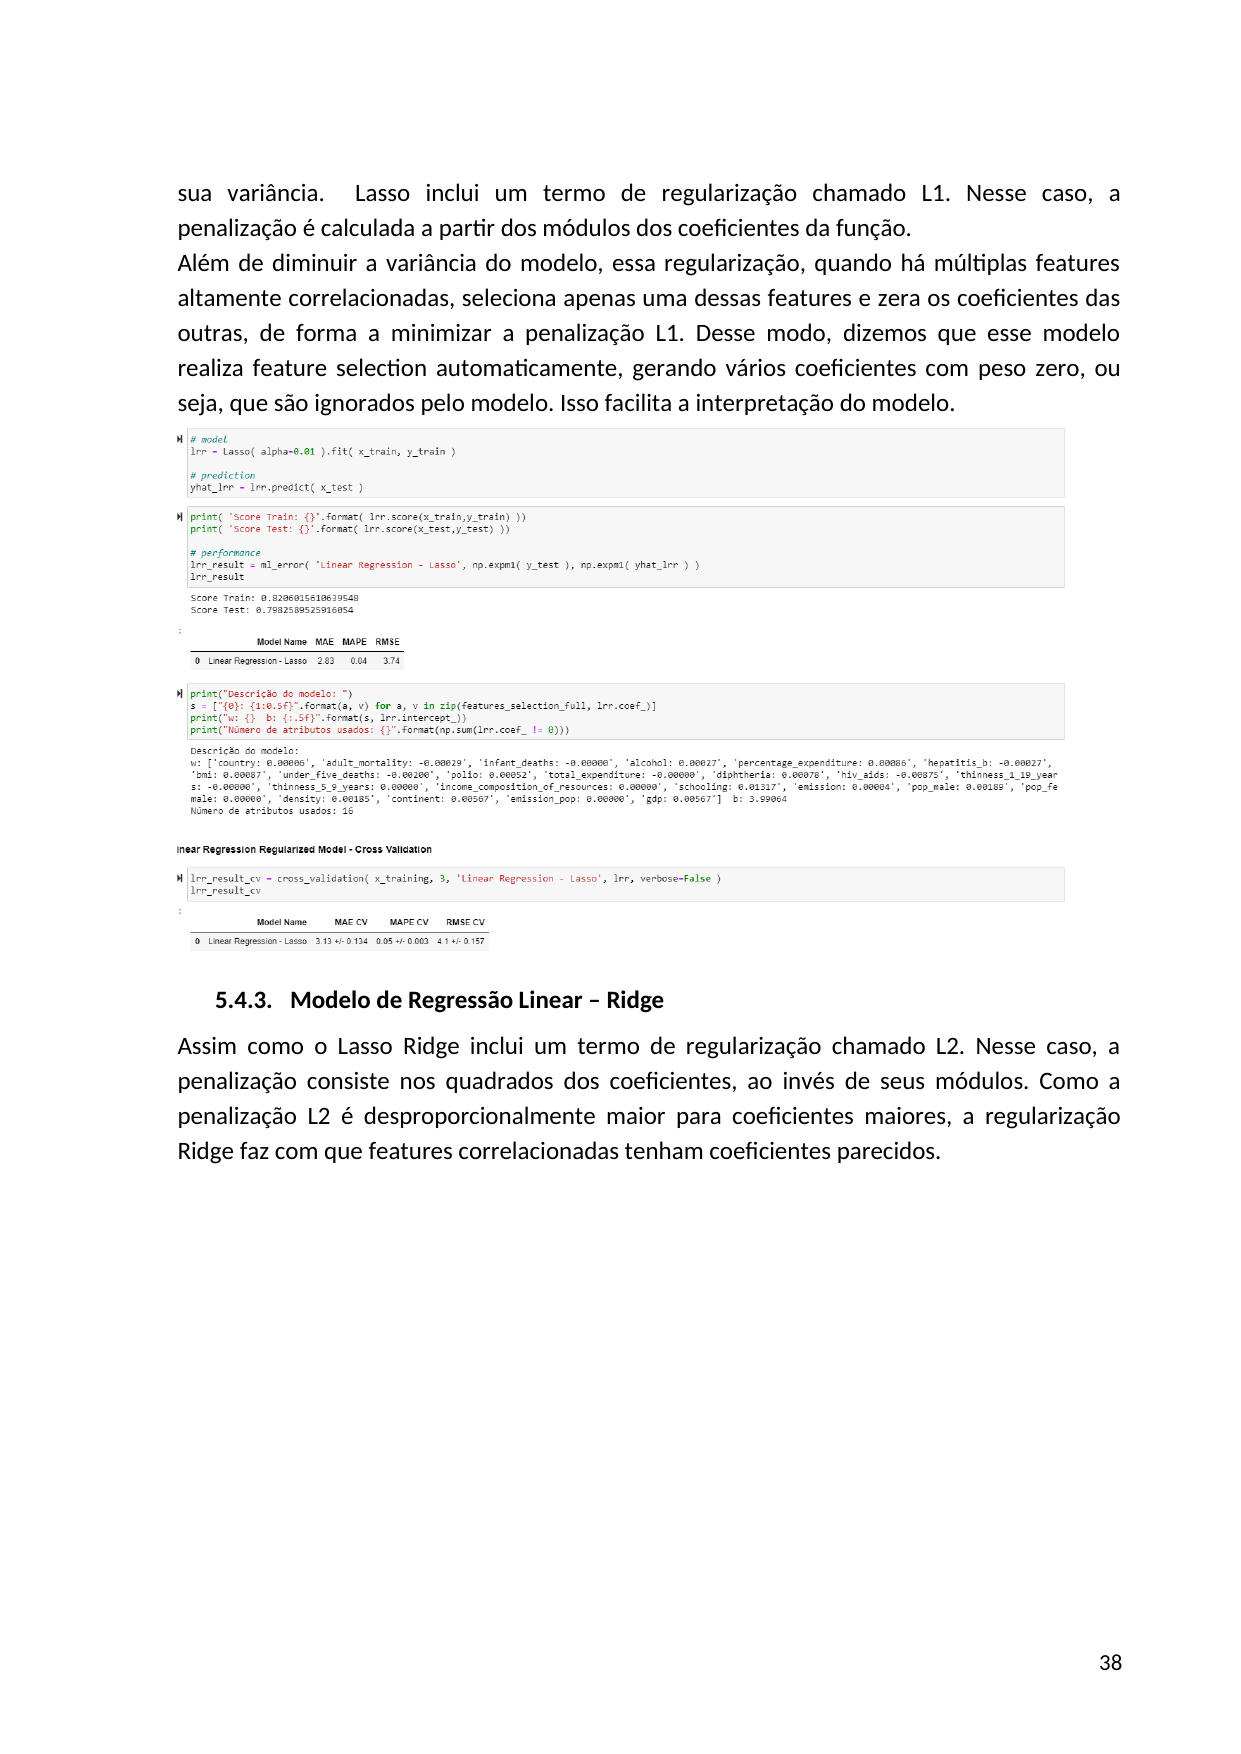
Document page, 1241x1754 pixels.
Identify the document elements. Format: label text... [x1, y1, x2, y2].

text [177, 177, 1122, 243]
text Além de diminuir a variância do modelo, essa regularização, quando há múltiplas features altamente correlacionadas, seleciona apenas uma dessas features e zera os coeficientes das outras, de forma a minimizar a penalização L1. Desse modo, dizemos que esse modelo realiza feature selection automaticamente, gerando vários coeficientes com peso zero, ou seja, que são ignorados pelo modelo. Isso facilita a interpretação do modelo. [177, 247, 1122, 418]
text Assim como o Lasso Ridge inclui um termo de regularização chamado L2. Nesse caso, a penalização consiste nos quadrados dos coeficientes, ao invés de seus módulos. Como a penalização L2 é desproporcionalmente maior para coeficientes maiores, a regularização Ridge faz com que features correlacionadas tenham coeficientes parecidos. [177, 1030, 1122, 1166]
picture [177, 422, 1068, 960]
subtitle Modelo de Regressão Linear – Ridge [215, 984, 1122, 1015]
